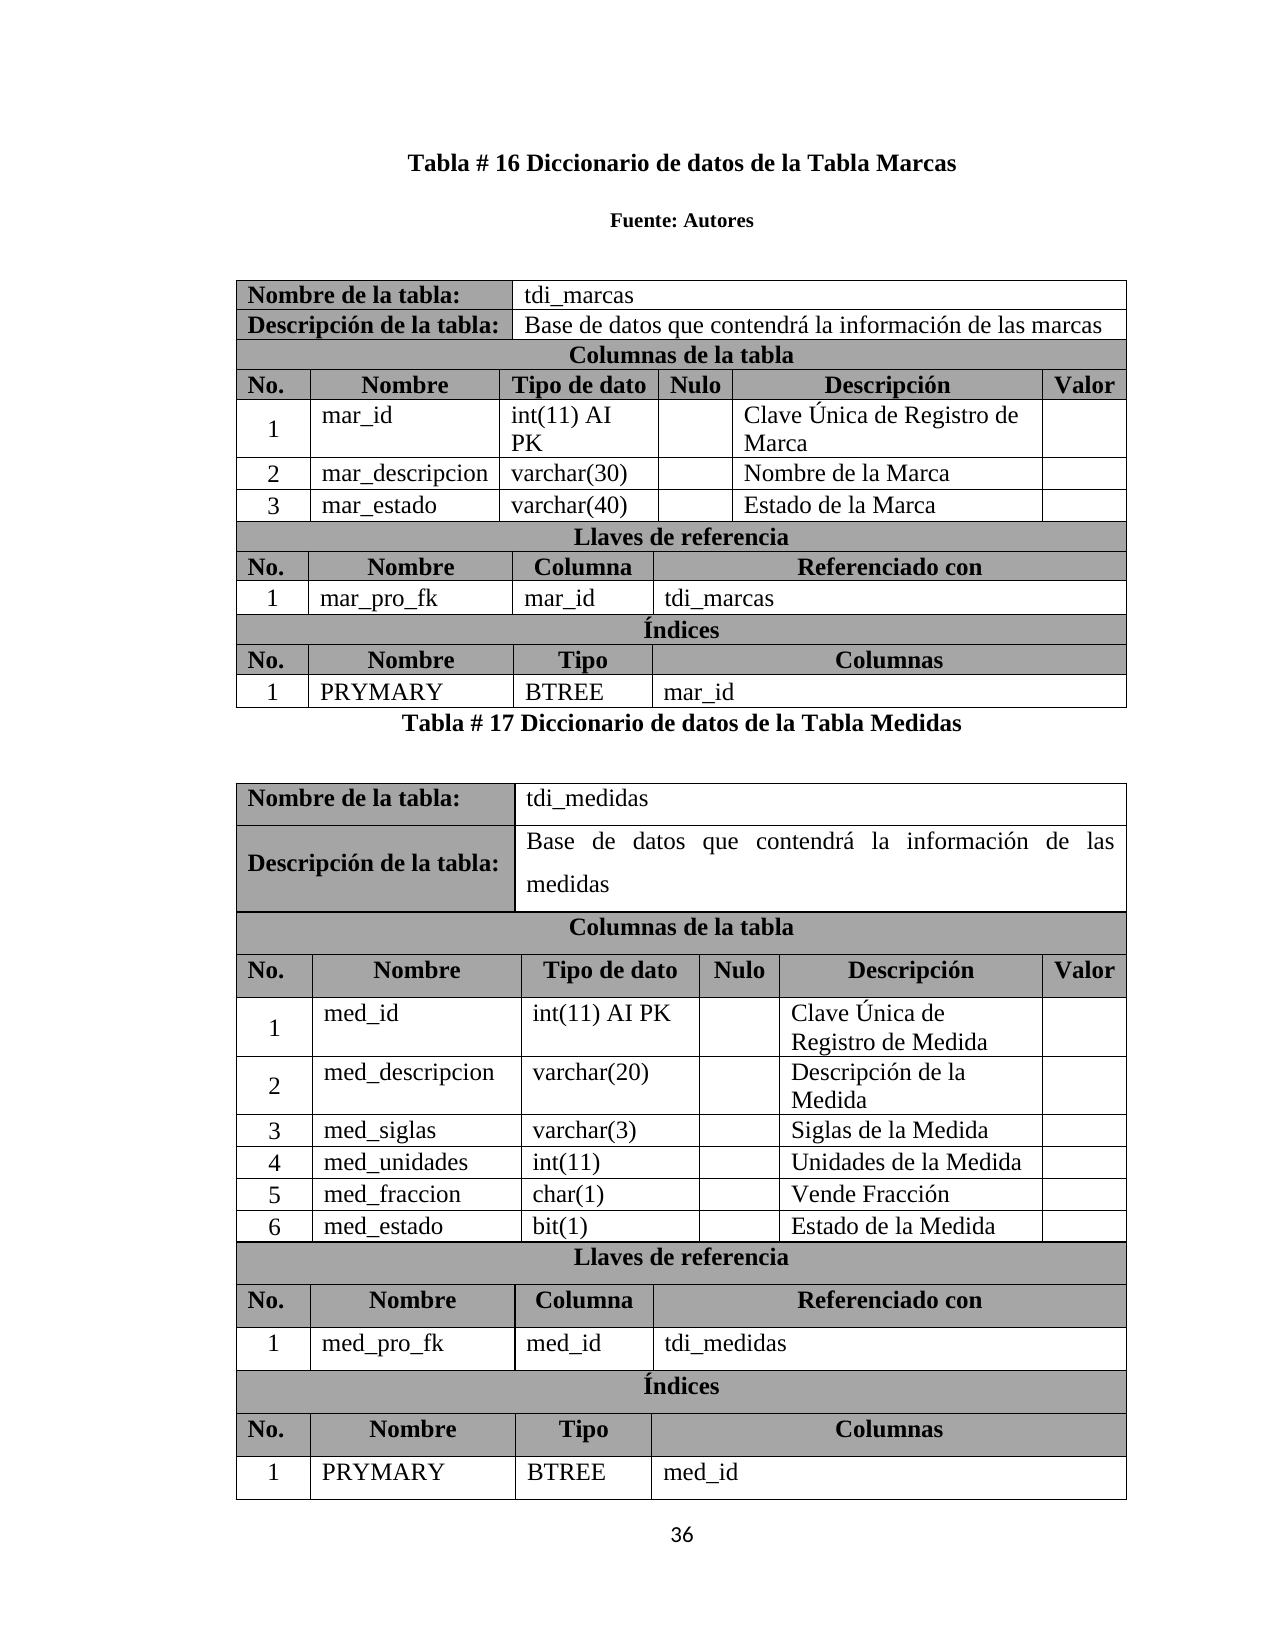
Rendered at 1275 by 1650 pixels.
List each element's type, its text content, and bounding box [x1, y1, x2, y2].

table_cell mar_descripcion [311, 458, 499, 489]
table_cell 2 [237, 458, 310, 489]
table_cell [1043, 1115, 1126, 1146]
table_header tdi_marcas [513, 281, 1126, 309]
table_cell 1 [237, 1457, 310, 1499]
table_cell int(11) AI PK [522, 998, 699, 1056]
table_cell Referenciado con [654, 552, 1126, 580]
table_cell PRYMARY [309, 675, 513, 707]
table_cell Descripción de la tabla: [237, 826, 514, 911]
table_cell Índices [237, 615, 1126, 644]
table_cell Llaves de referencia [237, 1243, 1126, 1284]
table_cell varchar(30) [500, 458, 658, 489]
table_cell Columnas de la tabla [237, 913, 1126, 954]
table_cell med_fraccion [313, 1179, 521, 1210]
table_cell med_unidades [313, 1147, 521, 1178]
table_cell No. [237, 370, 310, 399]
table_cell [1043, 490, 1126, 521]
table_cell Clave Única de Registro de Marca [733, 400, 1042, 457]
table_cell [659, 490, 732, 521]
text Tabla # 17 Diccionario de datos de la Tabla Medidas [236, 708, 1127, 737]
table_cell [1043, 1211, 1126, 1241]
table_header tdi_medidas [516, 784, 1126, 825]
table_cell med_id [313, 998, 521, 1056]
table_cell Unidades de la Medida [780, 1147, 1042, 1178]
table_cell tdi_medidas [654, 1328, 1126, 1370]
table_cell varchar(40) [500, 490, 658, 521]
table_cell No. [237, 1285, 310, 1327]
table_cell Base de datos que contendrá la información de las medidas [516, 826, 1126, 911]
table_cell med_estado [313, 1211, 521, 1241]
table_cell int(11) AI PK [500, 400, 658, 457]
table_cell No. [237, 552, 308, 580]
table_cell char(1) [522, 1179, 699, 1210]
table_cell Nombre [311, 1285, 514, 1327]
table_cell Columna [513, 552, 653, 580]
table_cell Nulo [700, 955, 779, 997]
table_cell Descripción [733, 370, 1042, 399]
table_cell med_pro_fk [311, 1328, 514, 1370]
table_cell 5 [237, 1179, 312, 1210]
text Fuente: Autores [236, 207, 1127, 232]
table_cell [1043, 458, 1126, 489]
table_cell Nombre [309, 645, 513, 674]
table_cell Descripción de la tabla: [237, 310, 512, 339]
table_cell Columnas de la tabla [237, 340, 1126, 369]
table_cell 2 [237, 1057, 312, 1114]
table_cell 1 [237, 675, 308, 707]
table_cell No. [237, 955, 312, 997]
table_cell 3 [237, 1115, 312, 1146]
table_cell Tipo de dato [500, 370, 658, 399]
table_cell Tipo [514, 645, 652, 674]
table_cell [659, 458, 732, 489]
table_cell [700, 998, 779, 1056]
table_cell Siglas de la Medida [780, 1115, 1042, 1146]
table_cell varchar(20) [522, 1057, 699, 1114]
table_cell Valor [1043, 955, 1126, 997]
table_cell int(11) [522, 1147, 699, 1178]
table_cell Estado de la Marca [733, 490, 1042, 521]
table_cell 6 [237, 1211, 312, 1241]
table_cell Llaves de referencia [237, 522, 1126, 551]
table_cell mar_pro_fk [309, 581, 512, 614]
table_cell 1 [237, 998, 312, 1056]
table_cell Nombre [311, 370, 499, 399]
table_cell No. [237, 1414, 310, 1456]
table_cell Columna [516, 1285, 653, 1327]
table_cell med_descripcion [313, 1057, 521, 1114]
table_cell [700, 1057, 779, 1114]
table_cell Valor [1043, 370, 1126, 399]
table_cell Nombre [311, 1414, 515, 1456]
table_cell Índices [237, 1371, 1126, 1413]
table_cell tdi_marcas [654, 581, 1126, 614]
table_cell mar_id [311, 400, 499, 457]
table_cell Base de datos que contendrá la información de las marcas [513, 310, 1126, 339]
table_cell [1043, 998, 1126, 1056]
table_cell mar_id [653, 675, 1126, 707]
table_cell 3 [237, 490, 310, 521]
table_cell Tipo [516, 1414, 651, 1456]
table_cell Nombre [313, 955, 521, 997]
table_header Nombre de la tabla: [237, 281, 512, 309]
table_cell [1043, 1147, 1126, 1178]
table_cell [700, 1147, 779, 1178]
table_cell [700, 1179, 779, 1210]
table_cell [1043, 400, 1126, 457]
table_cell PRYMARY [311, 1457, 515, 1499]
table_cell mar_estado [311, 490, 499, 521]
table_cell [700, 1211, 779, 1241]
table_cell med_id [652, 1457, 1126, 1499]
table_header Nombre de la tabla: [237, 784, 514, 825]
table_cell [1043, 1179, 1126, 1210]
table_cell 1 [237, 400, 310, 457]
table_cell med_siglas [313, 1115, 521, 1146]
table_cell [1043, 1057, 1126, 1114]
table_cell [659, 400, 732, 457]
table_cell Nulo [659, 370, 732, 399]
table_cell mar_id [513, 581, 653, 614]
table_cell BTREE [514, 675, 652, 707]
table_cell Vende Fracción [780, 1179, 1042, 1210]
table_cell Referenciado con [654, 1285, 1126, 1327]
table_cell med_id [516, 1328, 653, 1370]
table_cell Descripción [780, 955, 1042, 997]
table_cell Descripción de la Medida [780, 1057, 1042, 1114]
text Tabla # 16 Diccionario de datos de la Tabla Marcas [236, 148, 1127, 176]
table_cell Tipo de dato [522, 955, 699, 997]
table_cell BTREE [516, 1457, 651, 1499]
table_cell Columnas [653, 645, 1126, 674]
table_cell No. [237, 645, 308, 674]
table_cell Nombre de la Marca [733, 458, 1042, 489]
table_cell Nombre [309, 552, 512, 580]
table_cell Columnas [652, 1414, 1126, 1456]
table_cell 4 [237, 1147, 312, 1178]
table_cell 1 [237, 1328, 310, 1370]
table_cell varchar(3) [522, 1115, 699, 1146]
table_cell Clave Única de Registro de Medida [780, 998, 1042, 1056]
table_cell Estado de la Medida [780, 1211, 1042, 1241]
table_cell [700, 1115, 779, 1146]
table_cell 1 [237, 581, 308, 614]
table_cell bit(1) [522, 1211, 699, 1241]
